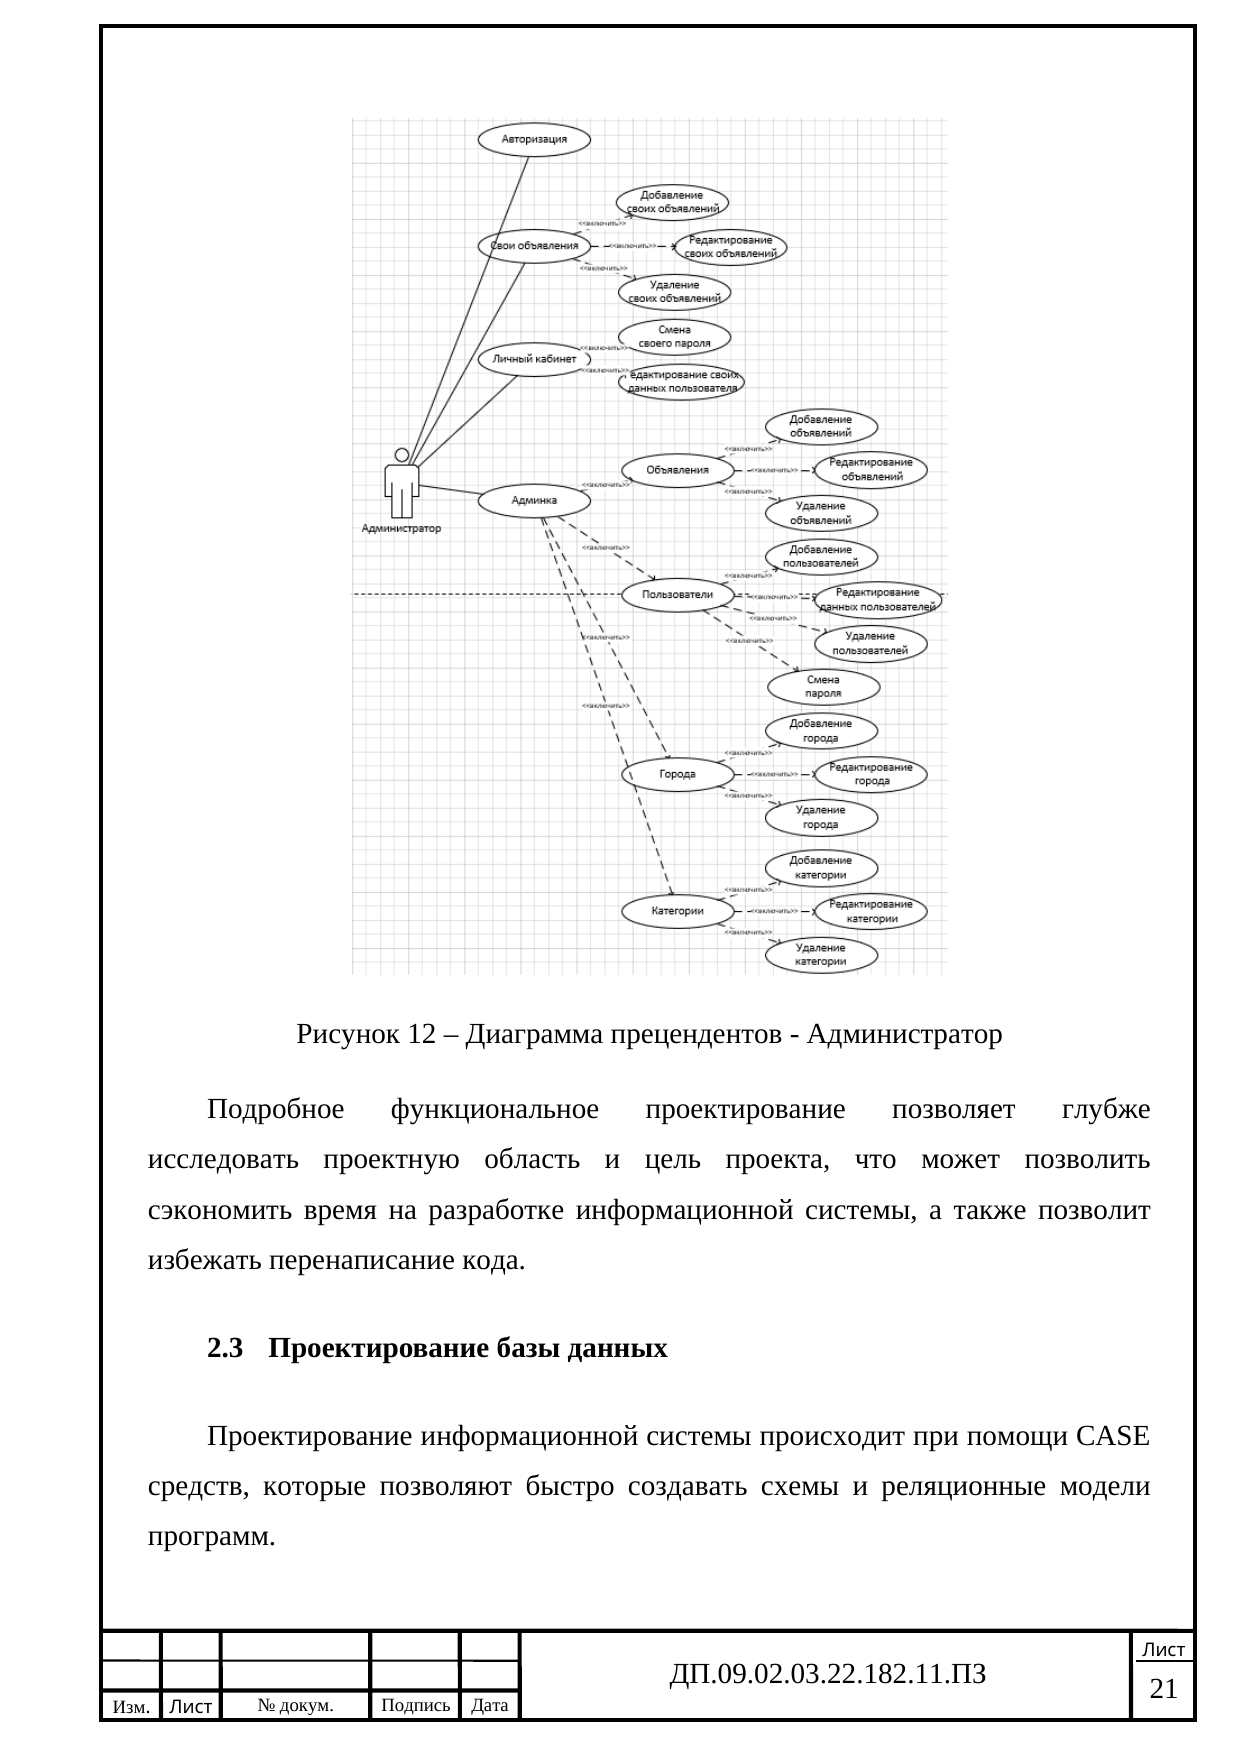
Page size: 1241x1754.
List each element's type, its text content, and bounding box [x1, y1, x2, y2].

list Проектирование базы данных [148, 1330, 1181, 1363]
picture [351, 118, 948, 975]
text Проектирование информационной системы происходит при помощи CASE средств, которые позволяют быстро создавать схемы и реляционные модели программ. [148, 1418, 1152, 1552]
text Подробное функциональное проектирование позволяет глубже исследовать проектную область и цель проекта, что может позволить сэкономить время на разработке информационной системы, а также позволит избежать перенаписание кода. [148, 1091, 1152, 1276]
text Рисунок 12 – Диаграмма прецендентов - Администратор [118, 1016, 1181, 1049]
